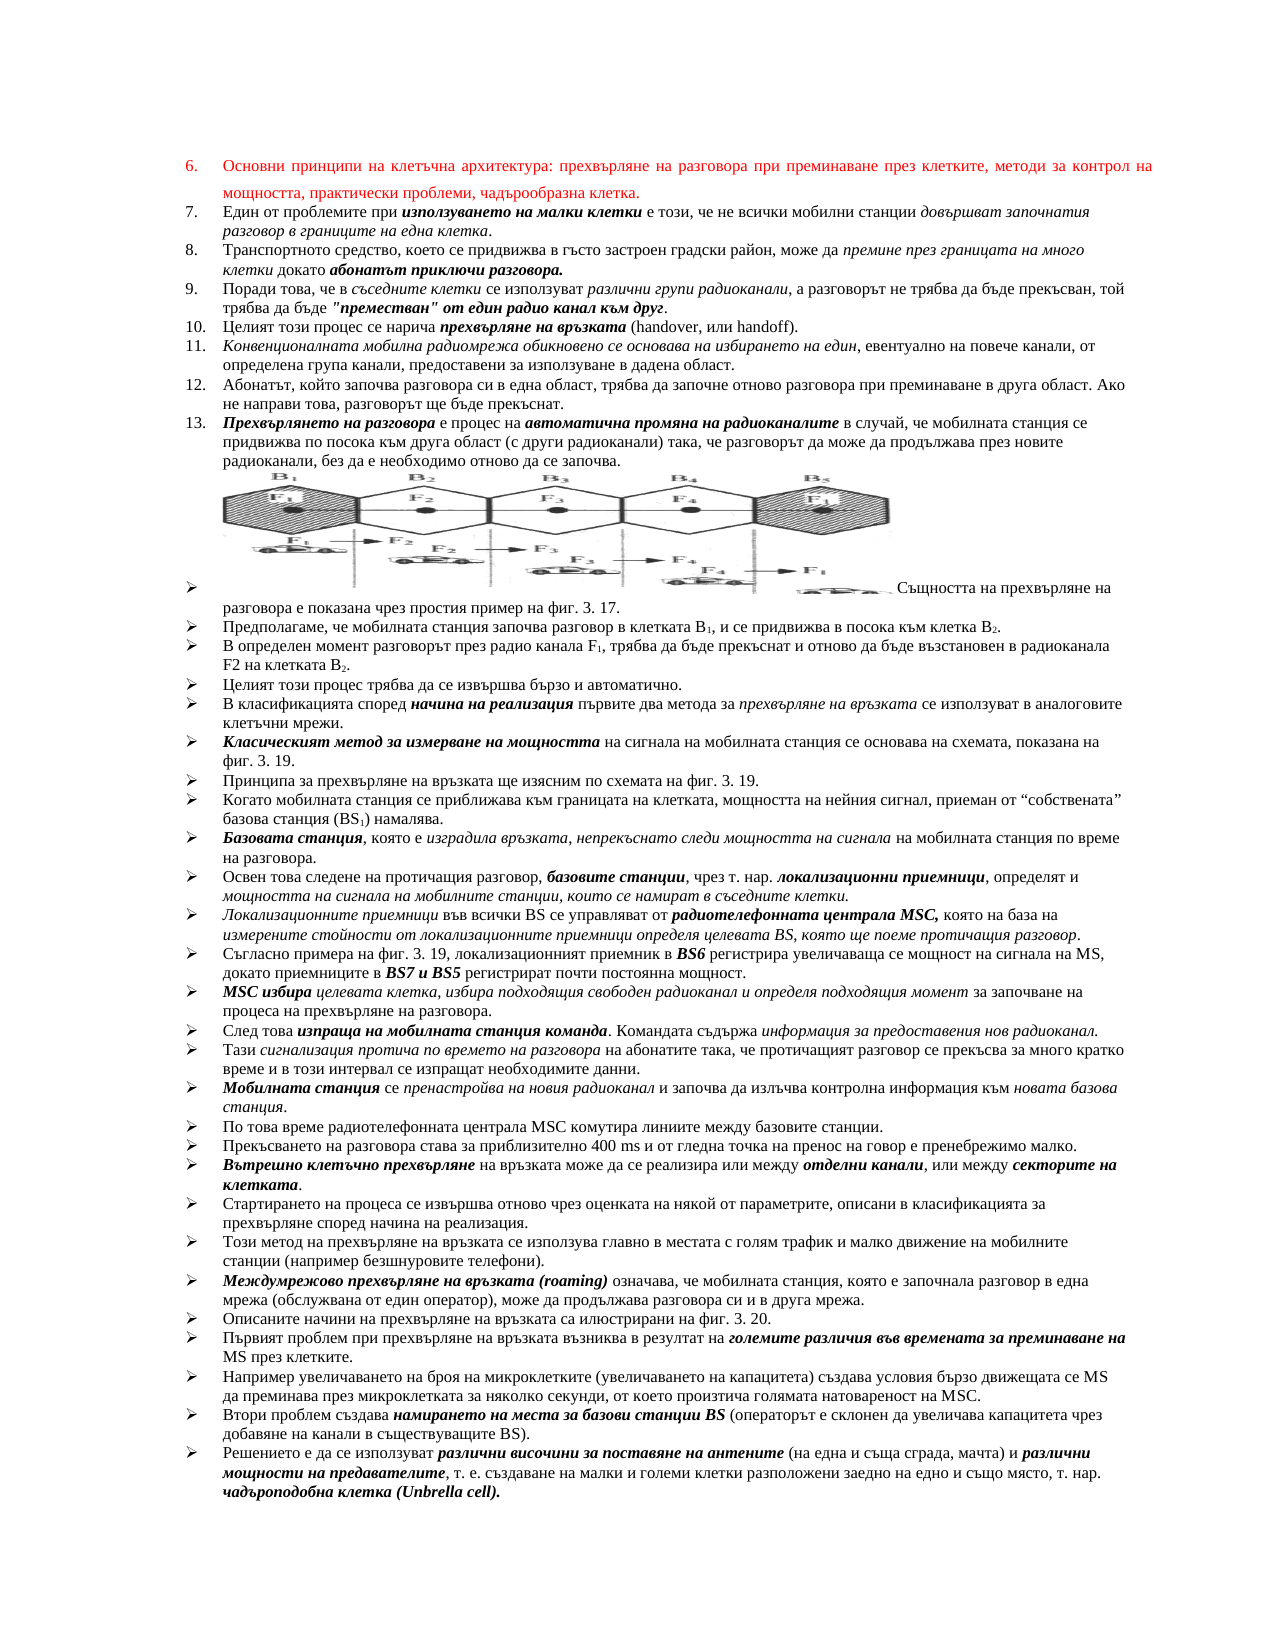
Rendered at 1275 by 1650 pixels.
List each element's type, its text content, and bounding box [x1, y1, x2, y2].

list Например увеличаването на броя на микроклетките (увеличаването на капацитета) създава условия бързо движещата се МS да преминава през микроклетката за няколко секунди, от което произтича голямата натовареност на МSС. [185, 1366, 1127, 1405]
list Мобилната станция се пренастройва на новия радиоканал и започва да излъчва контролна информация към новата базова станция. [185, 1078, 1127, 1116]
list Когато мобилната станция се приближава към границата на клетката, мощността на нейния сигнал, приеман от “собствената” базова станция (ВS1) намалява. [185, 790, 1127, 828]
list Описаните начини на прехвърляне на връзката са илюстрирани на фиг. 3. 20. [185, 1309, 1127, 1328]
list Конвенционалната мобилна радиомрежа обикновено се основава на избирането на един, евентуално на повече канали, от определена група канали, предоставени за използуване в дадена област. [185, 336, 1127, 374]
list Предполагаме, че мобилната станция започва разговор в клетката В1, и се придвижва в посока към клетка В2. [185, 617, 1127, 636]
list Съгласно примера на фиг. 3. 19, локализационният приемник в ВS6 регистрира увеличаваща се мощност на сигнала на МS, докато приемниците в ВS7 и ВS5 регистрират почти постоянна мощност. [185, 943, 1127, 982]
list Локализационните приемници във всички ВS се управляват от радиотелефонната централа МSС, която на база на измерените стойности от локализационните приемници определя целевата ВS, която ще поеме протичащия разговор. [185, 905, 1127, 943]
list Решението е да се използуват различни височини за поставяне на антените (на една и съща сграда, мачта) и различни мощности на предавателите, т. е. създаване на малки и големи клетки разположени заедно на едно и също място, т. нар. чадъроподобна клетка (Unbrella cell). [185, 1443, 1127, 1501]
list Целият този процес трябва да се извършва бързо и автоматично. [185, 674, 1127, 693]
list Принципа за прехвърляне на връзката ще изясним по схемата на фиг. 3. 19. [185, 770, 1127, 790]
list Прехвърлянето на разговора е процес на автоматична промяна на радиоканалите в случай, че мобилната станция се придвижва по посока към друга област (с други радиоканали) така, че разговорът да може да продължава през новите радиоканали, без да е необходимо отново да се започва. [185, 413, 1127, 470]
list След това изпраща на мобилната станция команда. Командата съдържа информация за предоставения нов радиоканал. [185, 1020, 1127, 1039]
list Основни принципи на клетъчна архитектура: прехвърляне на разговора при преминаване през клетките, методи за контрол на мощността, практически проблеми, чадърообразна клетка. [185, 148, 1154, 202]
list Вътрешно клетъчно прехвърляне на връзката може да се реализира или между отделни канали, или между секторите на клетката. [185, 1155, 1127, 1193]
list Тази сигнализация протича по времето на разговора на абонатите така, че протичащият разговор се прекъсва за много кратко време и в този интервал се изпращат необходимите данни. [185, 1039, 1127, 1078]
list Базовата станция, която е изградила връзката, непрекъснато следи мощността на сигнала на мобилната станция по време на разговора. [185, 828, 1127, 867]
list Транспортното средство, което се придвижва в гъсто застроен градски район, може да премине през границата на много клетки докато абонатът приключи разговора. [185, 240, 1127, 278]
list По това време радиотелефонната централа МSС комутира линиите между базовите станции. [185, 1116, 1127, 1136]
list Освен това следене на протичащия разговор, базовите станции, чрез т. нар. локализационни приемници, определят и мощността на сигнала на мобилните станции, които се намират в съседните клетки. [185, 867, 1127, 905]
list В класификацията според начина на реализация първите два метода за прехвърляне на връзката се използуват в аналоговите клетъчни мрежи. [185, 693, 1127, 732]
list Междумрежово прехвърляне на връзката (roaming) означава, че мобилната станция, която е започнала разговор в една мрежа (обслужвана от един оператор), може да продължава разговора си и в друга мрежа. [185, 1270, 1127, 1309]
list Класическият метод за измерване на мощността на сигнала на мобилната станция се основава на схемата, показана на фиг. 3. 19. [185, 732, 1127, 770]
list Първият проблем при прехвърляне на връзката възниква в резултат на големите различия във времената за преминаване на МS през клетките. [185, 1328, 1127, 1366]
list МSС избира целевата клетка, избира подходящия свободен радиоканал и определя подходящия момент за започване на процеса на прехвърляне на разговора. [185, 982, 1127, 1020]
list В определен момент разговорът през радио канала F1, трябва да бъде прекъснат и отново да бъде възстановен в радиоканала F2 на клетката В2. [185, 636, 1127, 674]
list Този метод на прехвърляне на връзката се използува главно в местата с голям трафик и малко движение на мобилните станции (например безшнуровите телефони). [185, 1232, 1127, 1270]
list Поради това, че в съседните клетки се използуват различни групи радиоканали, а разговорът не трябва да бъде прекъсван, той трябва да бъде "преместван" от един радио канал към друг. [185, 278, 1127, 317]
list Целият този процес се нарича прехвърляне на връзката (handover, или handoff). [185, 317, 1127, 336]
list Стартирането на процеса се извършва отново чрез оценката на някой от параметрите, описани в класификацията за прехвърляне според начина на реализация. [185, 1193, 1127, 1232]
list Втори проблем създава намирането на места за базови станции ВS (операторът е склонен да увеличава капацитета чрез добавяне на канали в съществуващите ВS). [185, 1405, 1127, 1443]
list Абонатът, който започва разговора си в една област, трябва да започне отново разговора при преминаване в друга област. Ако не направи това, разговорът ще бъде прекъснат. [185, 374, 1127, 413]
picture [222, 470, 893, 594]
list Прекъсването на разговора става за приблизително 400 ms и от гледна точка на пренос на говор е пренебрежимо малко. [185, 1136, 1127, 1155]
list Един от проблемите при използуването на малки клетки е този, че не всички мобилни станции довършват започнатия разговор в границите на една клетка. [185, 202, 1127, 240]
